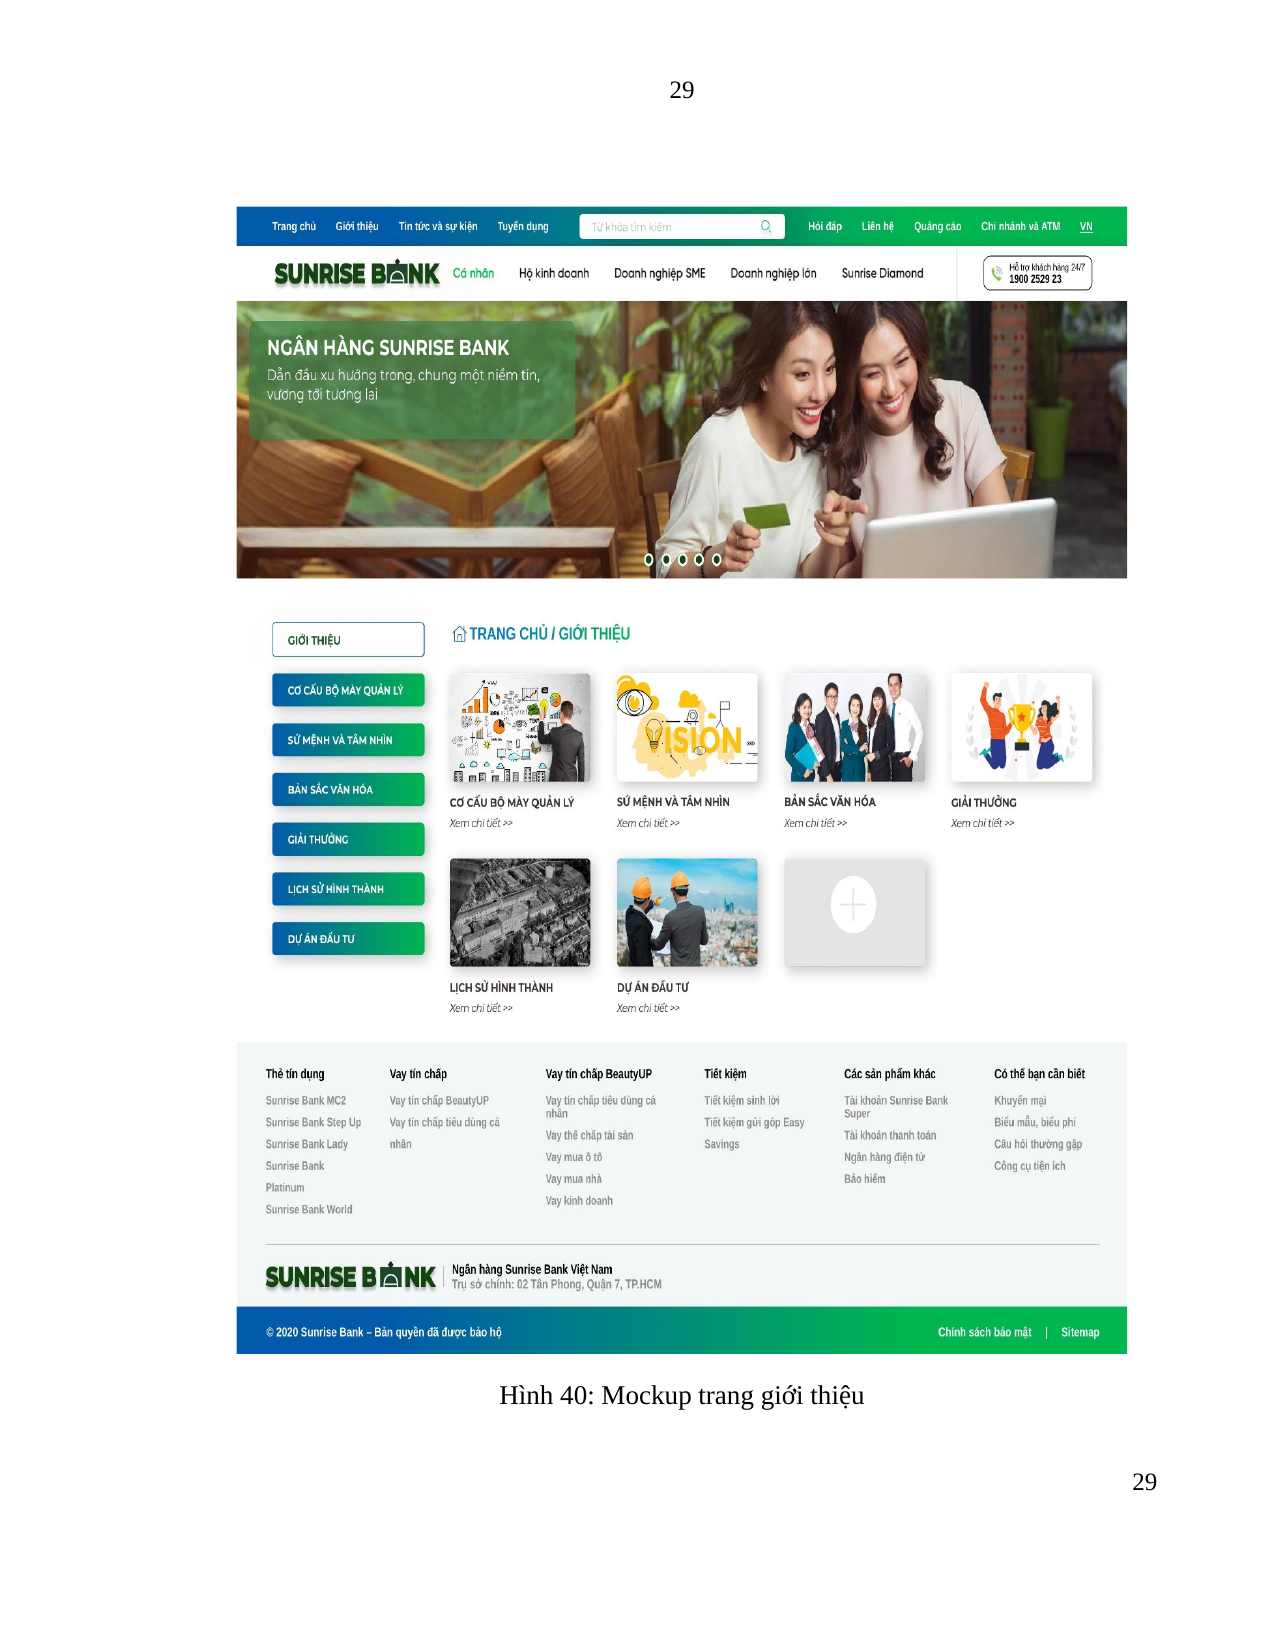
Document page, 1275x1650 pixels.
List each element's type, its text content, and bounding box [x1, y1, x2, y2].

picture [491, 1327, 501, 1337]
picture [236, 206, 1128, 1354]
text Hình 40: Mockup trang giới thiệu [207, 1379, 1157, 1410]
picture [470, 1328, 486, 1336]
